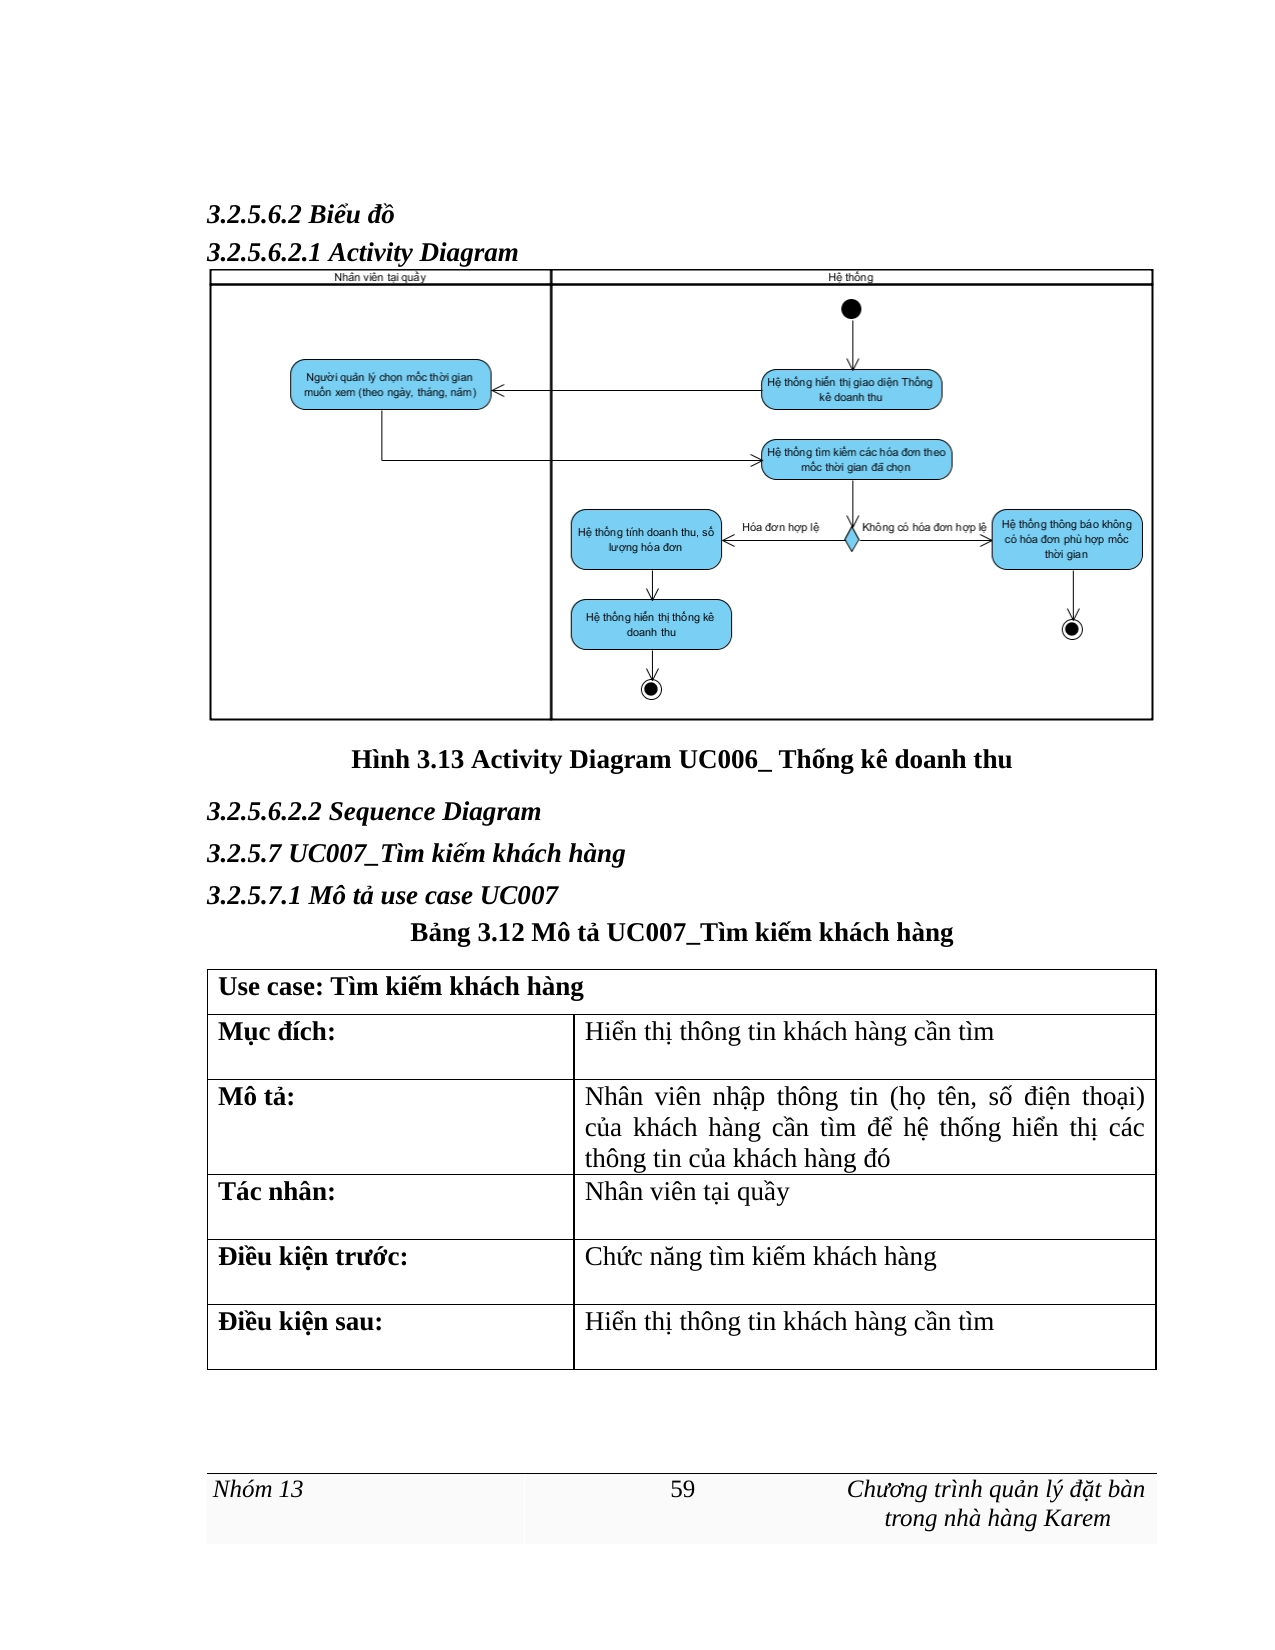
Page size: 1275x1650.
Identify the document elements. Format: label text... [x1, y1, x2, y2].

table_cell Điều kiện sau: [208, 1305, 573, 1369]
table_header Use case: Tìm kiếm khách hàng [208, 970, 1155, 1014]
table_cell Nhân viên nhập thông tin (họ tên, số điện thoại) của khách hàng cần tìm để hệ thống hiển thị các thông tin của khách hàng đó [575, 1080, 1155, 1174]
table_cell Hiển thị thông tin khách hàng cần tìm [575, 1015, 1155, 1079]
table_cell Mô tả: [208, 1080, 573, 1174]
table_cell Tác nhân: [208, 1175, 573, 1239]
table_cell Nhân viên tại quầy [575, 1175, 1155, 1239]
picture [206, 269, 1157, 724]
subtitle Mô tả use case UC007 [207, 879, 1157, 910]
table_cell Điều kiện trước: [208, 1240, 573, 1304]
table_cell Mục đích: [208, 1015, 573, 1079]
table_cell Hiển thị thông tin khách hàng cần tìm [575, 1305, 1155, 1369]
subtitle Sequence Diagram [207, 795, 1157, 826]
subtitle Biểu đồ [207, 198, 1157, 229]
subtitle Activity Diagram [207, 236, 1157, 267]
table_cell Chức năng tìm kiếm khách hàng [575, 1240, 1155, 1304]
subtitle UC007_Tìm kiếm khách hàng [207, 837, 1157, 868]
